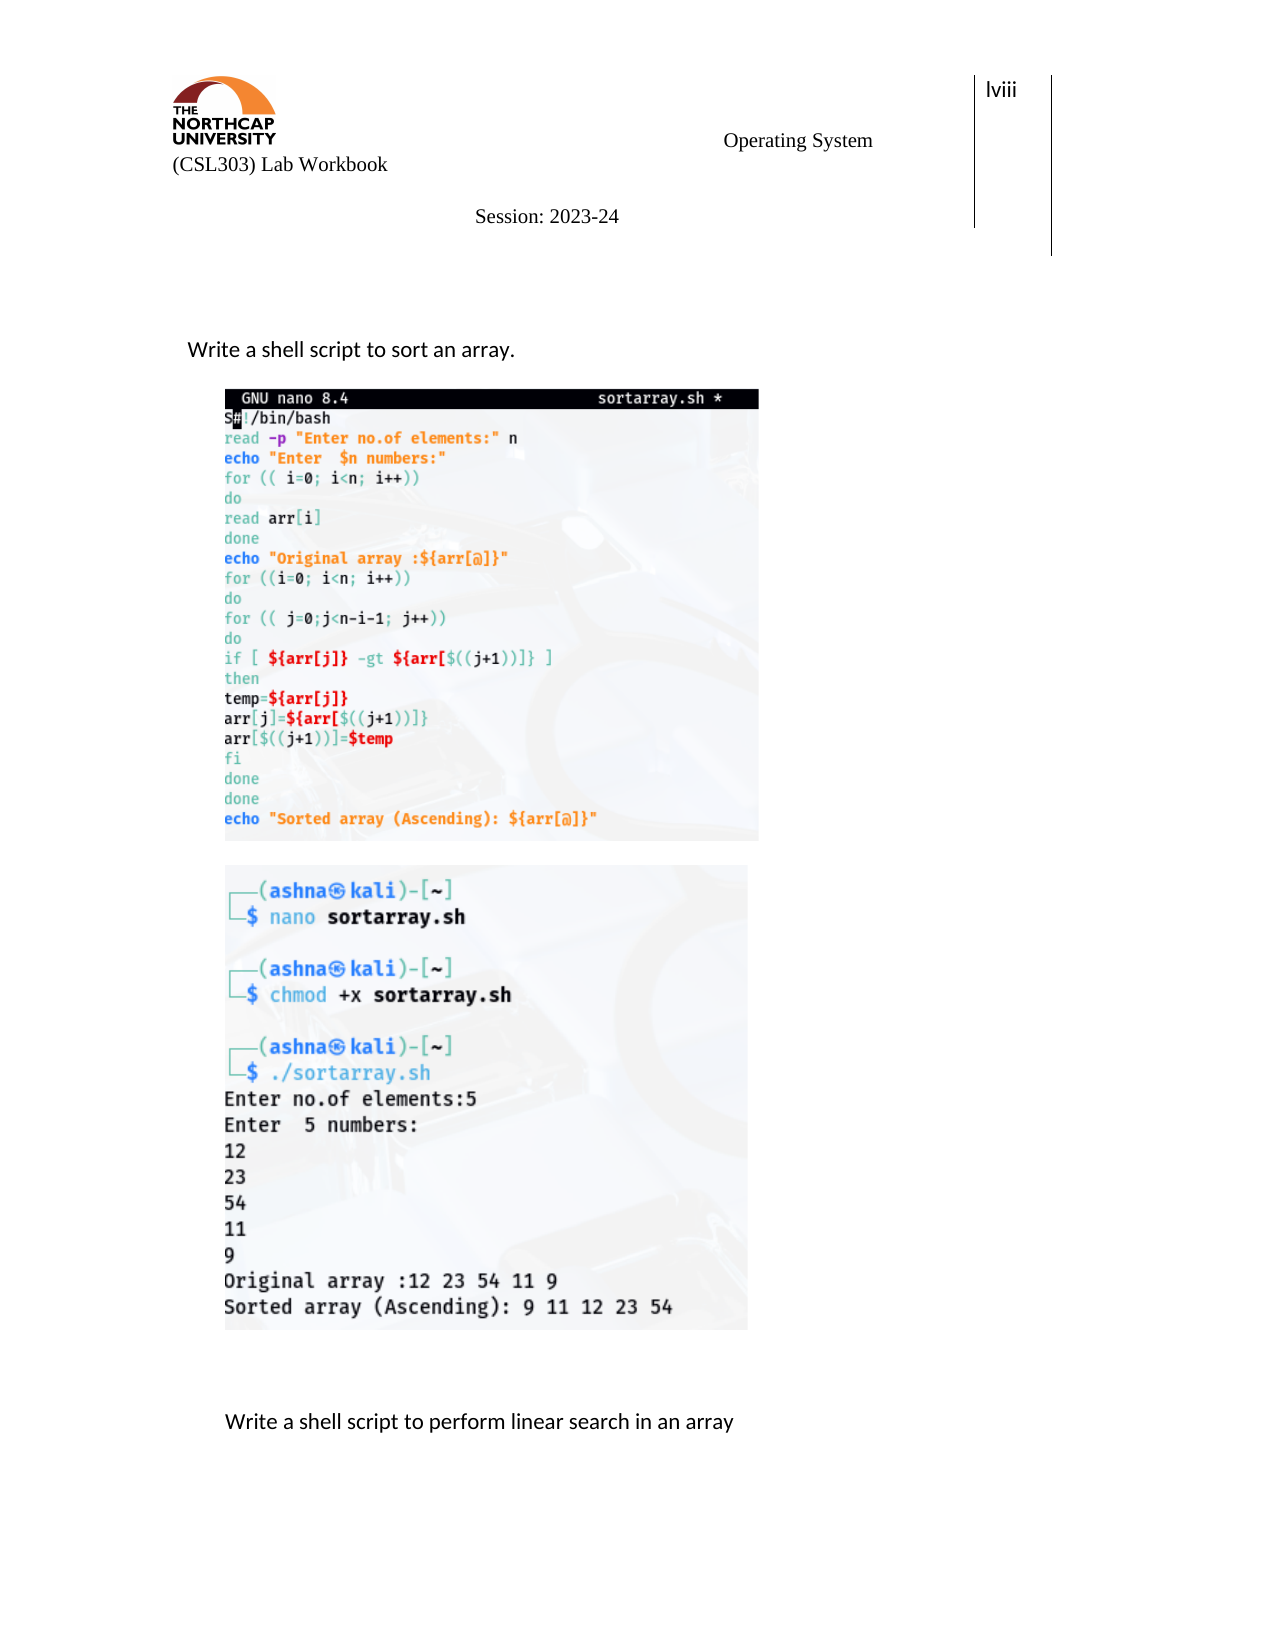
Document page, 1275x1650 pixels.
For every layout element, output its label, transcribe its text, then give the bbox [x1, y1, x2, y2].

picture [225, 388, 759, 841]
text Write a shell script to sort an array. [187, 335, 1125, 363]
picture [225, 865, 748, 1330]
text Write a shell script to perform linear search in an array [225, 1407, 1125, 1435]
picture [172, 75, 277, 147]
